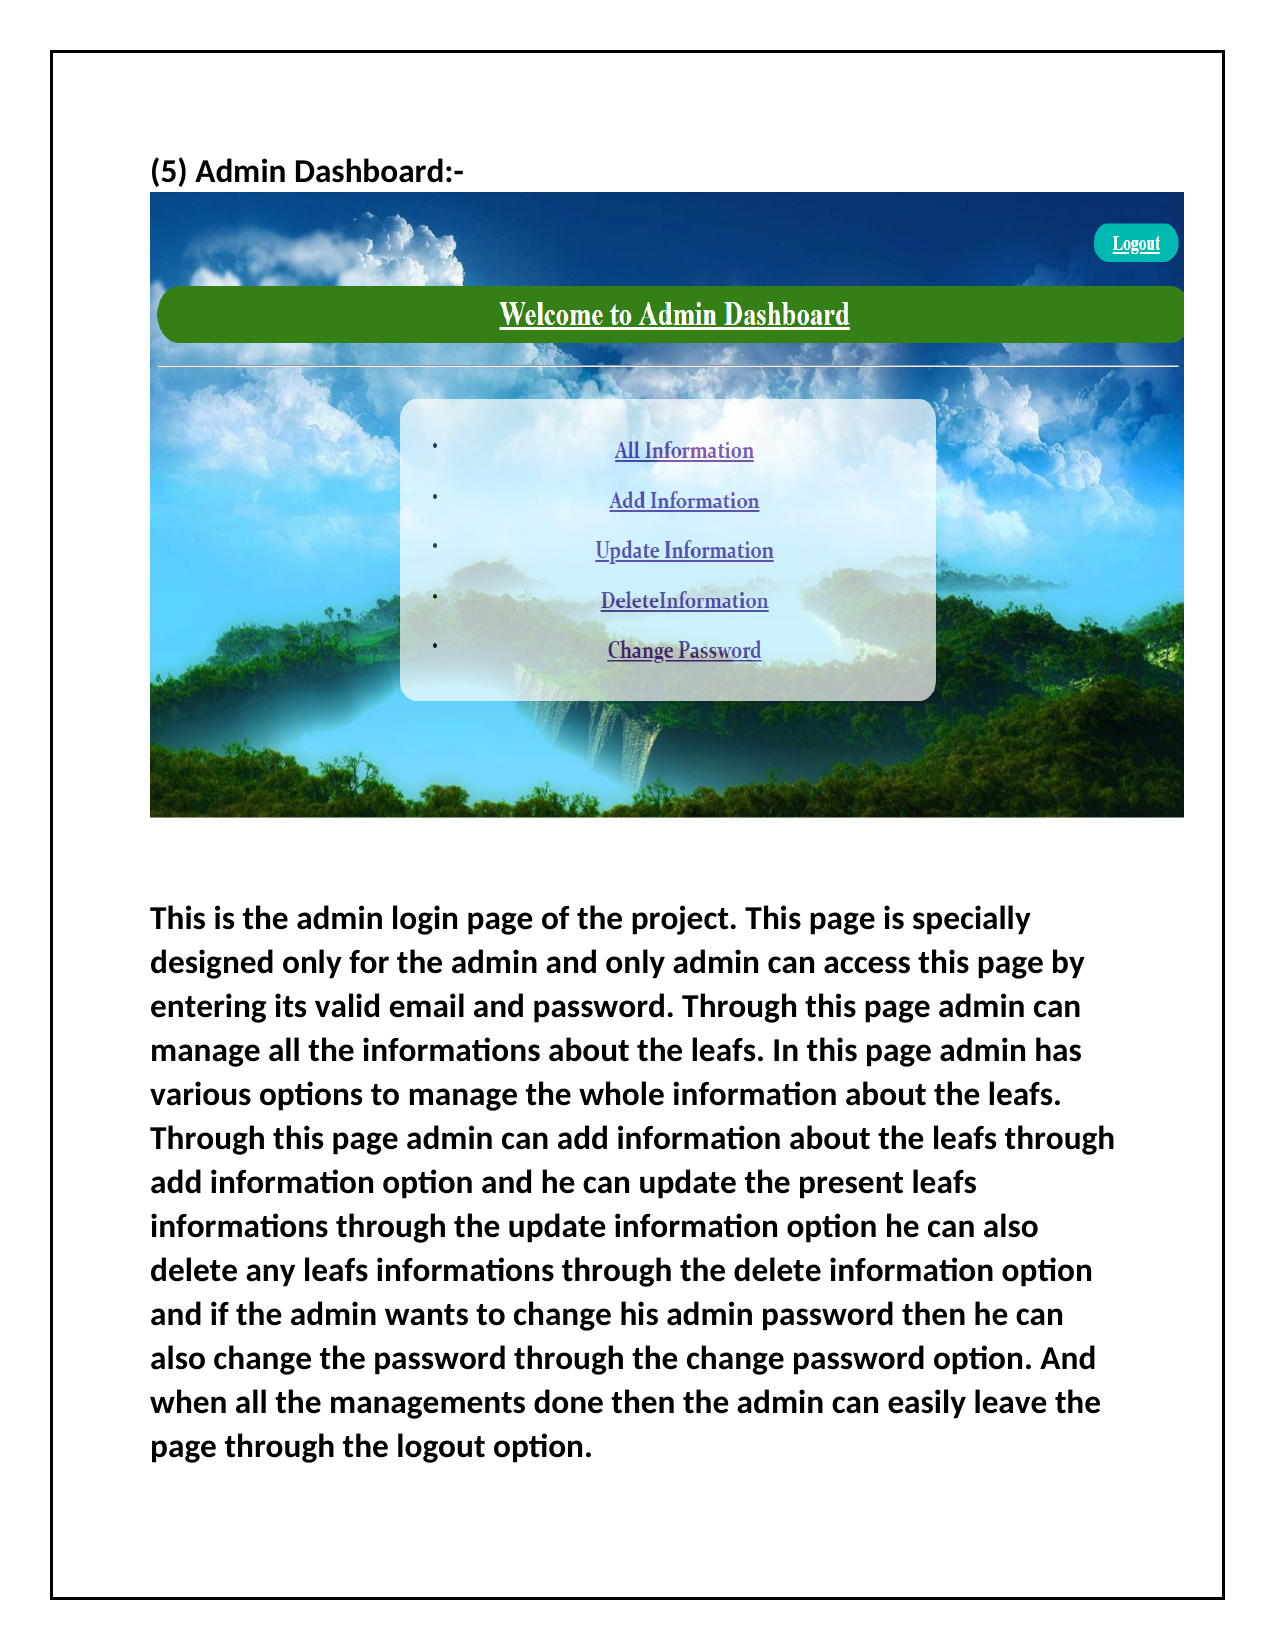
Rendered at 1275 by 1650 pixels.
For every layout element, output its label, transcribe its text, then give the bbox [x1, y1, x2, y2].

text This is the admin login page of the project. This page is specially designed only for the admin and only admin can access this page by entering its valid email and password. Through this page admin can manage all the informations about the leafs. In this page admin has various options to manage the whole information about the leafs. Through this page admin can add information about the leafs through add information option and he can update the present leafs informations through the update information option he can also delete any leafs informations through the delete information option and if the admin wants to change his admin password then he can also change the password through the change password option. And when all the managements done then the admin can easily leave the page through the logout option. [150, 897, 1125, 1466]
text (5) Admin Dashboard:- [150, 150, 1125, 192]
picture [150, 192, 1184, 818]
